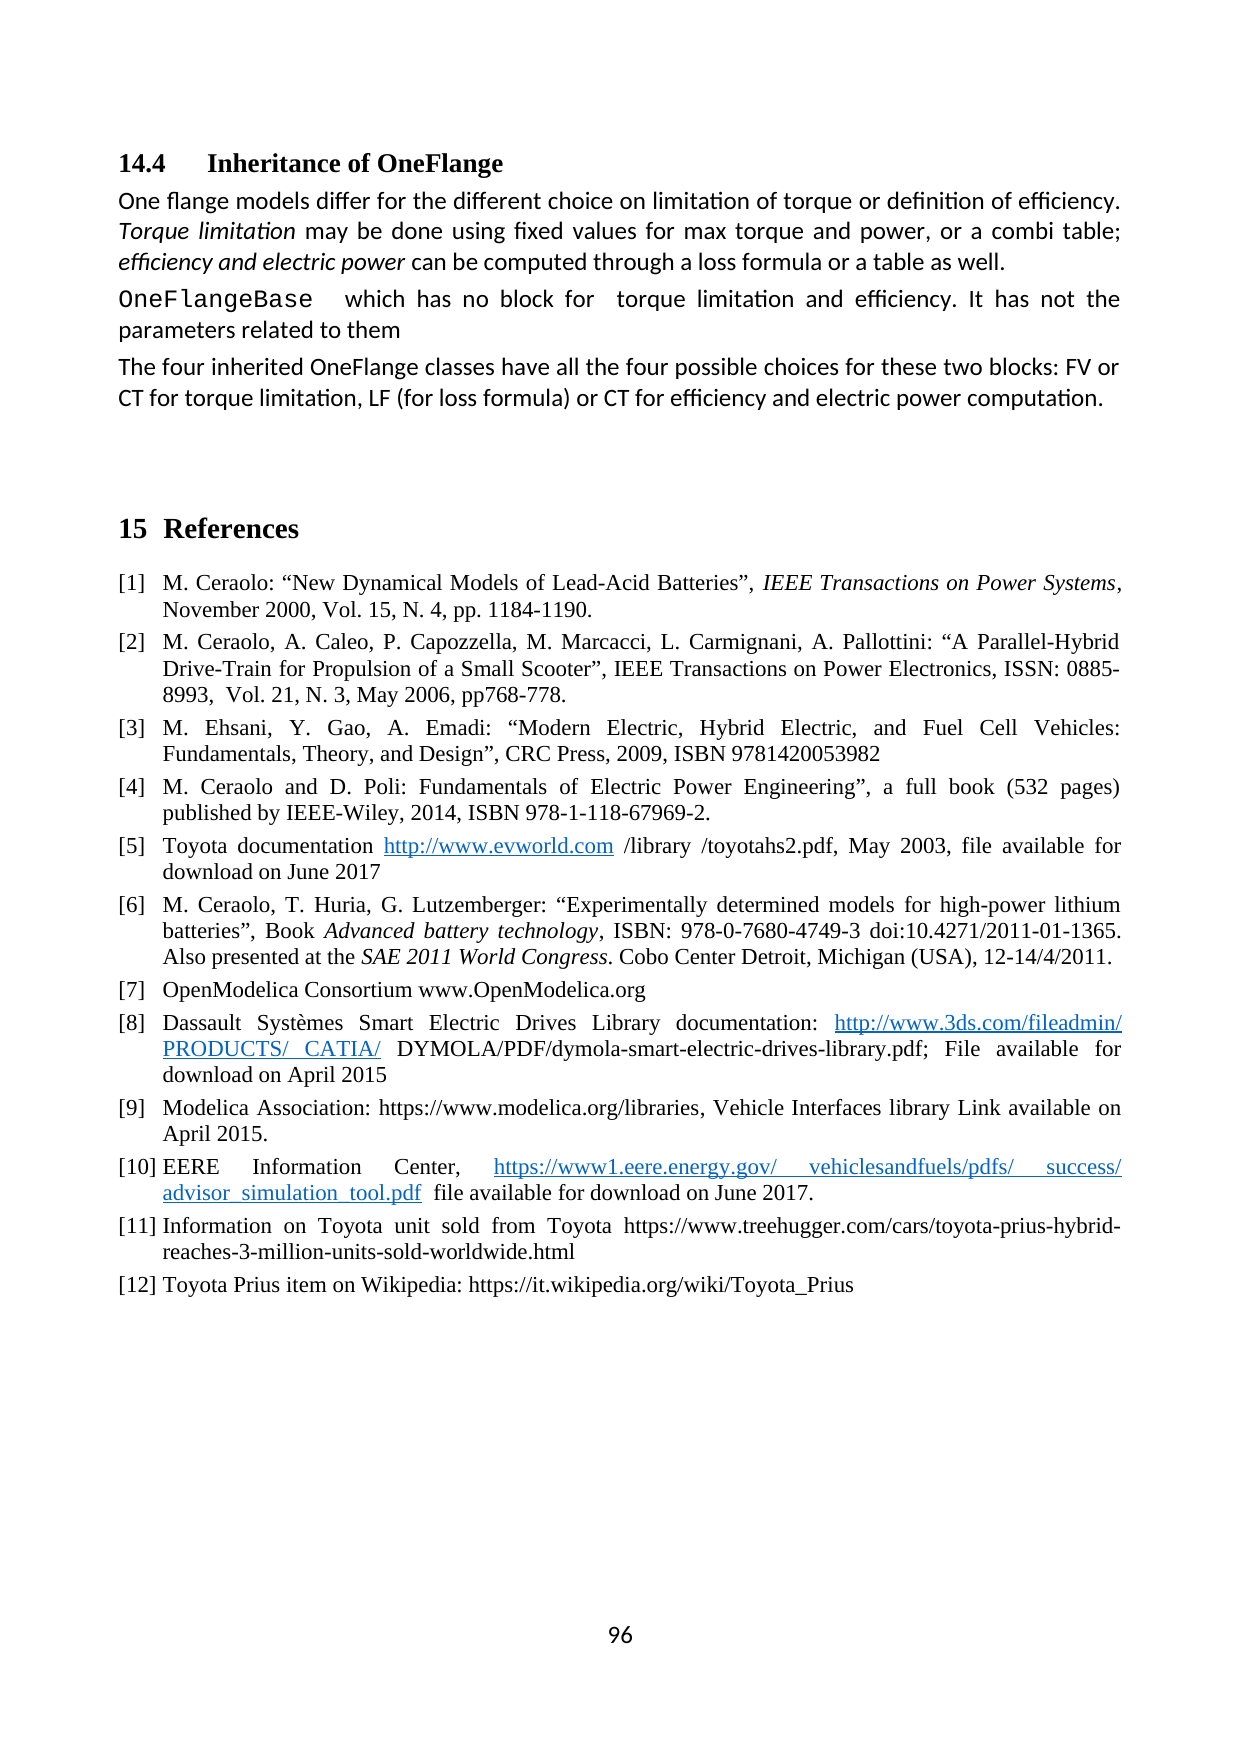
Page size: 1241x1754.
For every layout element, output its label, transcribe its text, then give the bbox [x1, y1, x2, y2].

text One flange models differ for the different choice on limitation of torque or definition of efficiency. Torque limitation may be done using fixed values for max torque and power, or a combi table; efficiency and electric power can be computed through a loss formula or a table as well. [118, 185, 1122, 277]
text [1] M. Ceraolo: “New Dynamical Models of Lead-Acid Batteries”, IEEE Transactions on Power Systems, November 2000, Vol. 15, N. 4, pp. 1184-1190. [118, 569, 1122, 622]
text [7] OpenModelica Consortium www.OpenModelica.org [118, 976, 1122, 1002]
text The four inherited OneFlange classes have all the four possible choices for these two blocks: FV or CT for torque limitation, LF (for loss formula) or CT for efficiency and electric power computation. [118, 351, 1122, 412]
text [11] Information on Toyota unit sold from Toyota https://www.treehugger.com/cars/toyota-prius-hybrid-reaches-3-million-units-sold-worldwide.html [118, 1212, 1122, 1264]
text [10] EERE Information Center, https://www1.eere.energy.gov/ vehiclesandfuels/pdfs/ success/ advisor_simulation_tool.pdf file available for download on June 2017. [118, 1153, 1122, 1206]
text [4] M. Ceraolo and D. Poli: Fundamentals of Electric Power Engineering”, a full book (532 pages) published by IEEE-Wiley, 2014, ISBN 978-1-118-67969-2. [118, 773, 1122, 825]
subtitle References [118, 511, 1122, 544]
subtitle Inheritance of OneFlange [118, 148, 1122, 179]
text [12] Toyota Prius item on Wikipedia: https://it.wikipedia.org/wiki/Toyota_Prius [118, 1271, 1122, 1297]
text [5] Toyota documentation http://www.evworld.com /library /toyotahs2.pdf, May 2003, file available for download on June 2017 [118, 832, 1122, 884]
text OneFlangeBase which has no block for torque limitation and efficiency. It has not the parameters related to them [118, 283, 1122, 345]
text [9] Modelica Association: https://www.modelica.org/libraries, Vehicle Interfaces library Link available on April 2015. [118, 1094, 1122, 1147]
text [2] M. Ceraolo, A. Caleo, P. Capozzella, M. Marcacci, L. Carmignani, A. Pallottini: “A Parallel-Hybrid Drive-Train for Propulsion of a Small Scooter”, IEEE Transactions on Power Electronics, ISSN: 0885-8993, Vol. 21, N. 3, May 2006, pp768-778. [118, 628, 1122, 707]
text [6] M. Ceraolo, T. Huria, G. Lutzemberger: “Experimentally determined models for high-power lithium batteries”, Book Advanced battery technology, ISBN: 978-0-7680-4749-3 doi:10.4271/2011-01-1365. Also presented at the SAE 2011 World Congress. Cobo Center Detroit, Michigan (USA), 12-14/4/2011. [118, 891, 1122, 970]
text [3] M. Ehsani, Y. Gao, A. Emadi: “Modern Electric, Hybrid Electric, and Fuel Cell Vehicles: Fundamentals, Theory, and Design”, CRC Press, 2009, ISBN 9781420053982 [118, 714, 1122, 766]
text [8] Dassault Systèmes Smart Electric Drives Library documentation: http://www.3ds.com/fileadmin/ PRODUCTS/ CATIA/ DYMOLA/PDF/dymola-smart-electric-drives-library.pdf; File available for download on April 2015 [118, 1008, 1122, 1088]
